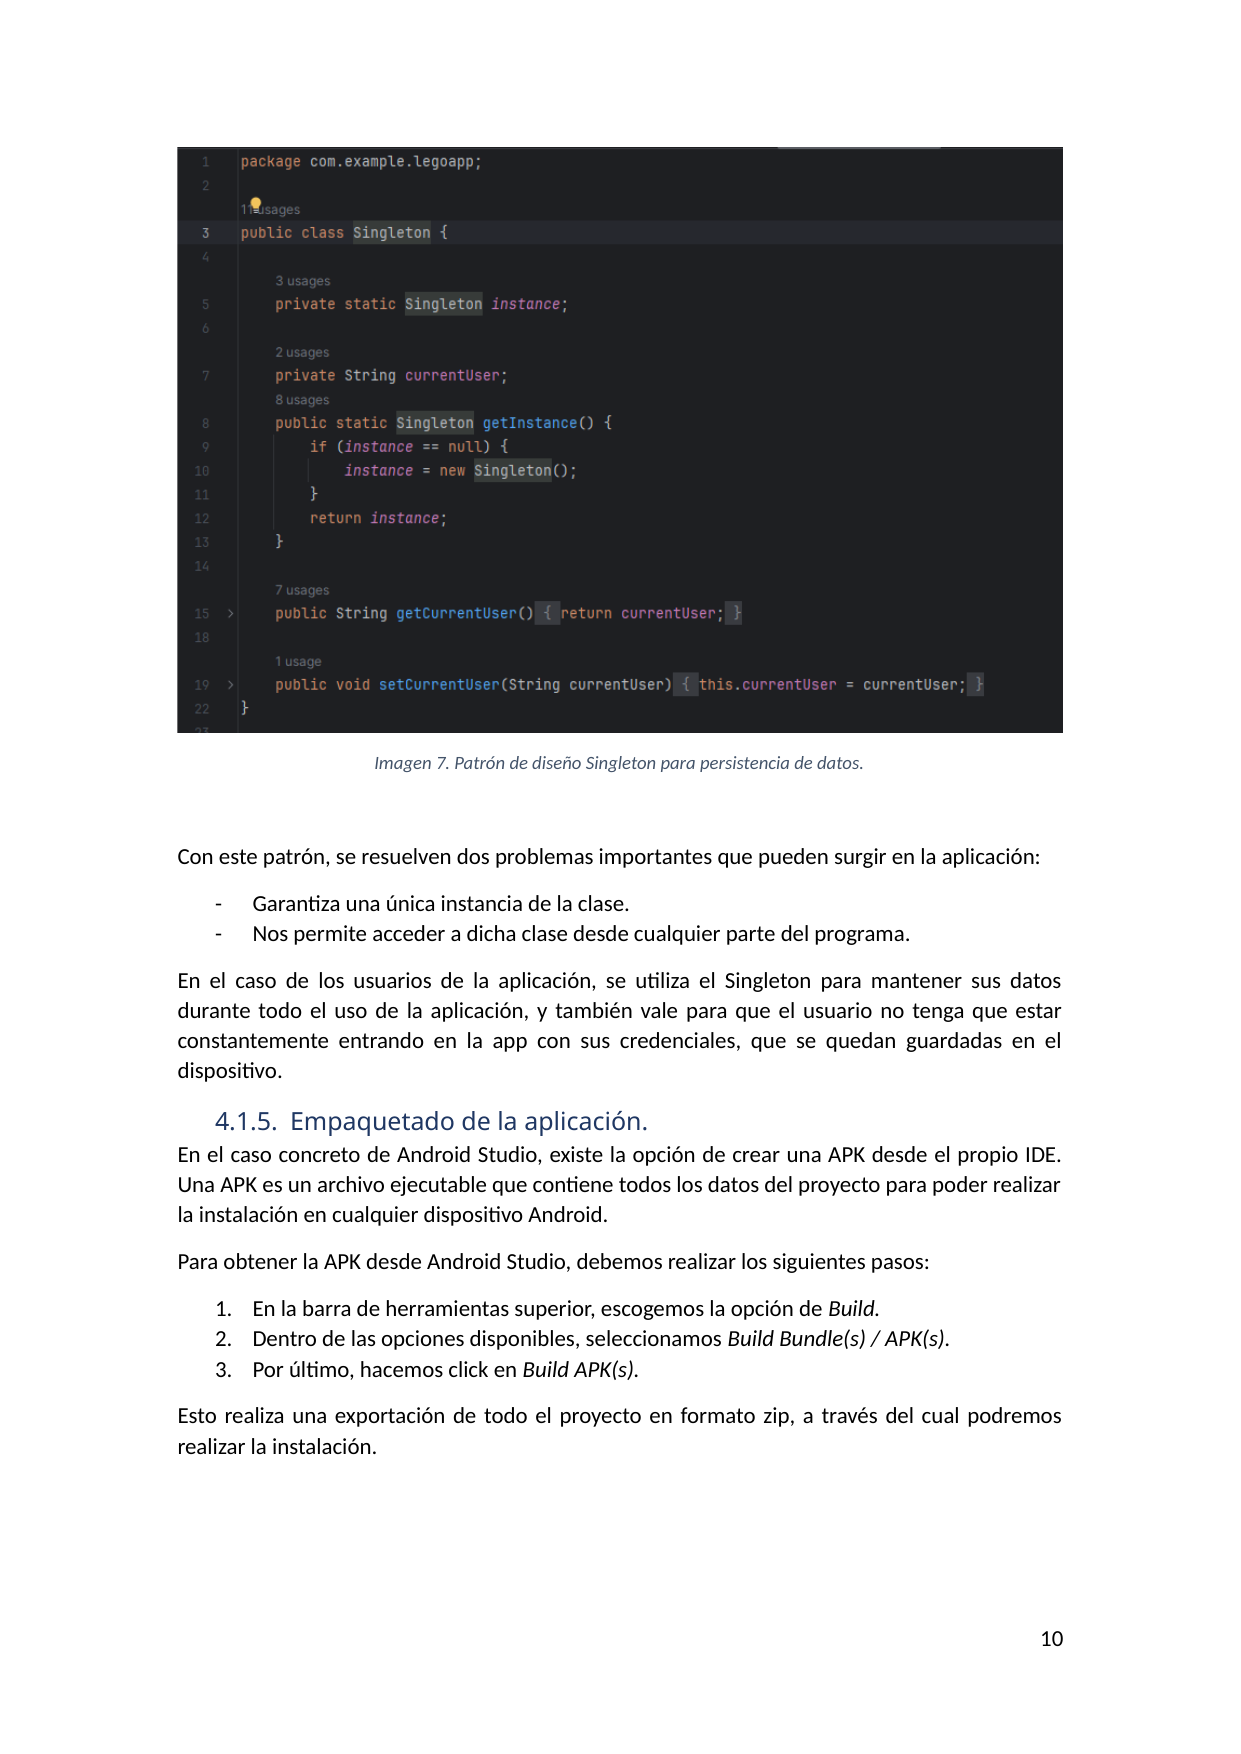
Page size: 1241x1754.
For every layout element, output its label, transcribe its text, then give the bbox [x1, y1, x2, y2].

list En la barra de herramientas superior, escogemos la opción de Build. [215, 1294, 1063, 1322]
list Garantiza una única instancia de la clase. [215, 889, 1063, 917]
list Por último, hacemos click en Build APK(s). [215, 1355, 1063, 1383]
picture [177, 147, 1063, 733]
text Con este patrón, se resuelven dos problemas importantes que pueden surgir en la aplicación: [177, 842, 1063, 870]
text En el caso de los usuarios de la aplicación, se utiliza el Singleton para mantener sus datos durante todo el uso de la aplicación, y también vale para que el usuario no tenga que estar constantemente entrando en la app con sus credenciales, que se quedan guardadas en el dispositivo. [177, 966, 1063, 1084]
list Dentro de las opciones disponibles, seleccionamos Build Bundle(s) / APK(s). [215, 1324, 1063, 1352]
subtitle Empaquetado de la aplicación. [215, 1103, 1063, 1137]
text En el caso concreto de Android Studio, existe la opción de crear una APK desde el propio IDE. Una APK es un archivo ejecutable que contiene todos los datos del proyecto para poder realizar la instalación en cualquier dispositivo Android. [177, 1140, 1063, 1228]
text Para obtener la APK desde Android Studio, debemos realizar los siguientes pasos: [177, 1247, 1063, 1275]
text Esto realiza una exportación de todo el proyecto en formato zip, a través del cual podremos realizar la instalación. [177, 1402, 1063, 1460]
list Nos permite acceder a dicha clase desde cualquier parte del programa. [215, 919, 1063, 947]
